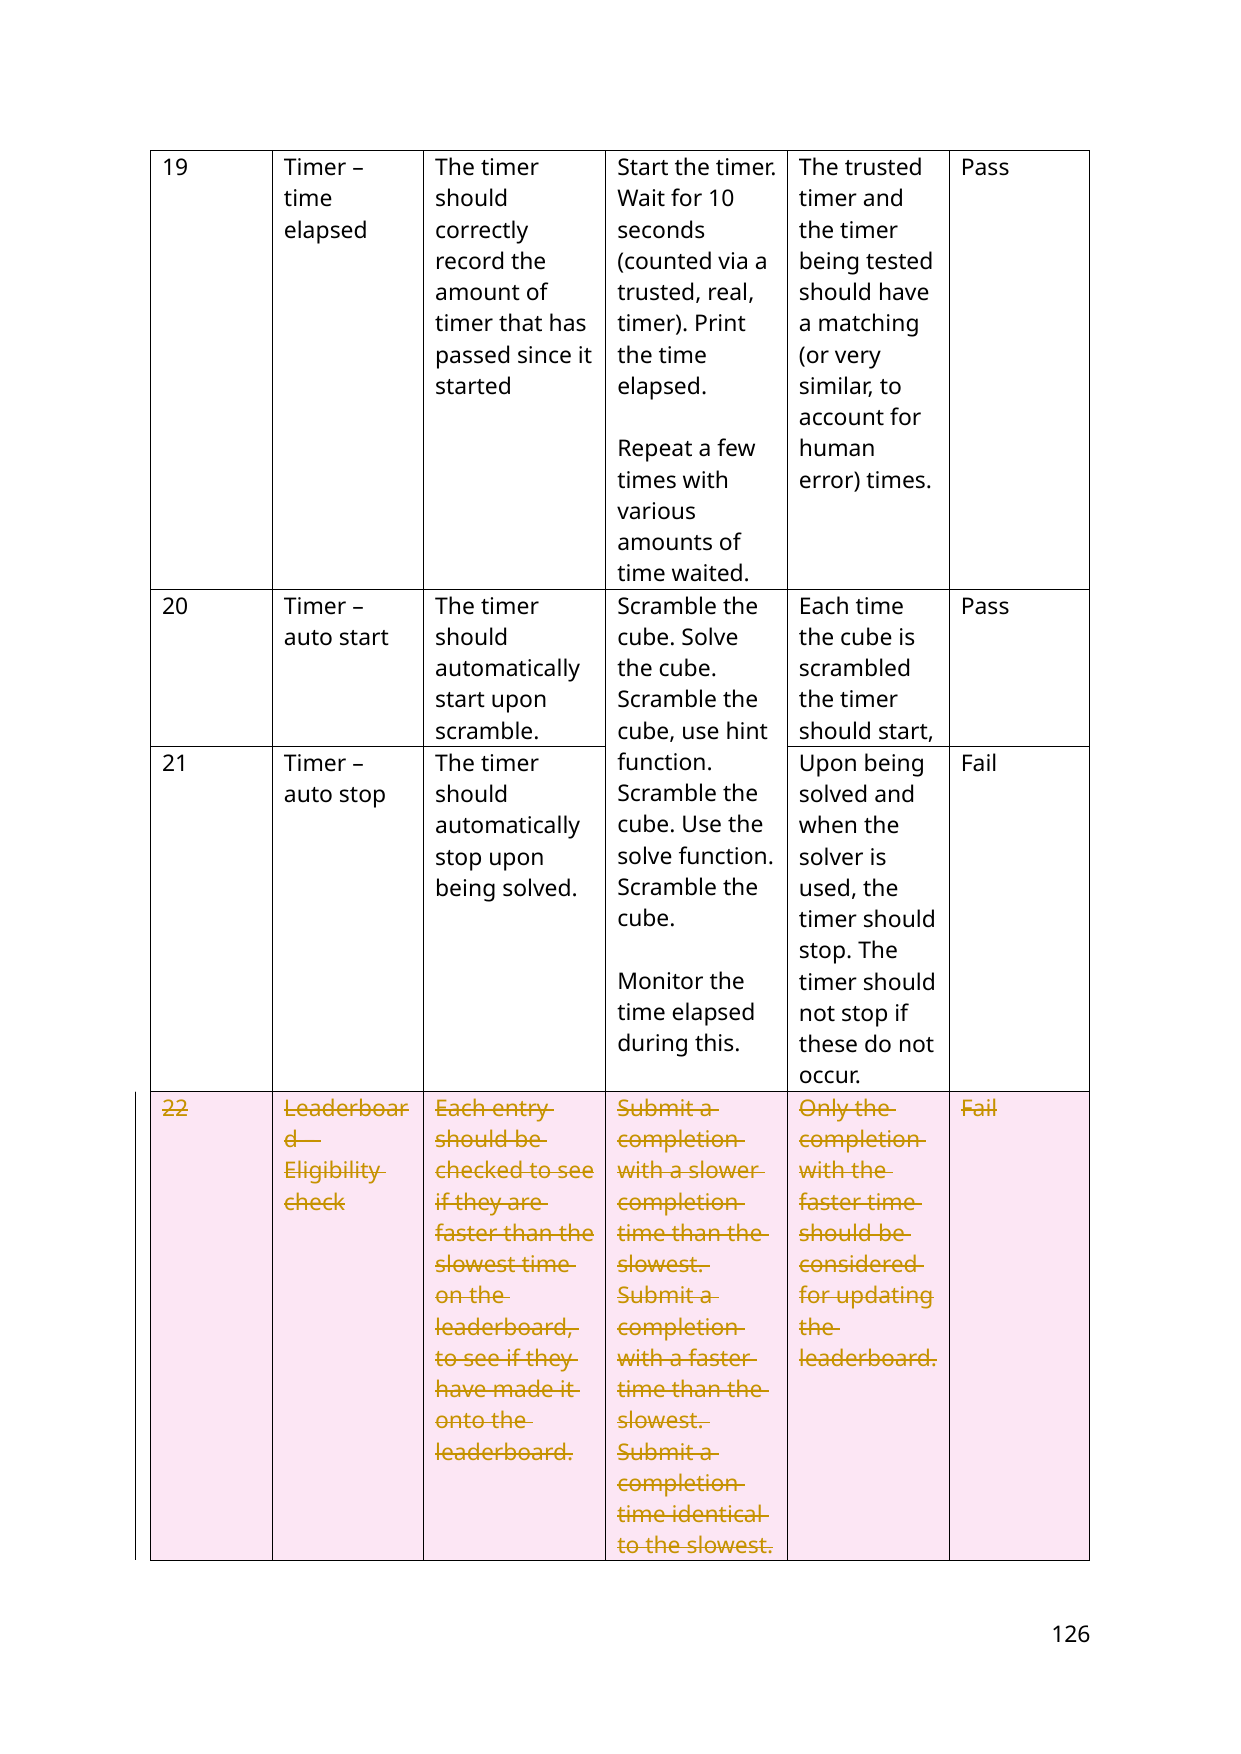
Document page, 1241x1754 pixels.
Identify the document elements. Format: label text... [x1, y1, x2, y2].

table_cell The trusted timer and the timer being tested should have a matching (or very similar, to account for human error) times. [788, 151, 949, 588]
table_cell Upon being solved and when the solver is used, the timer should stop. The timer should not stop if these do not occur. [788, 747, 949, 1091]
table_cell Each time the cube is scrambled the timer should start, [788, 590, 949, 746]
table_cell Pass [950, 151, 1089, 588]
table_cell 21 [151, 747, 272, 1091]
table_cell Pass [950, 590, 1089, 746]
table_cell The timer should correctly record the amount of timer that has passed since it started [424, 151, 605, 588]
table_cell Timer – auto start [273, 590, 423, 746]
table_cell Scramble the cube. Solve the cube. Scramble the cube, use hint function. Scramble the cube. Use the solve function. Scramble the cube. Monitor the time elapsed during this. [606, 590, 787, 1091]
table_cell 19 [151, 151, 272, 588]
table_cell Start the timer. Wait for 10 seconds (counted via a trusted, real, timer). Print the time elapsed. Repeat a few times with various amounts of time waited. [606, 151, 787, 588]
table_cell The timer should automatically stop upon being solved. [424, 747, 605, 1091]
table_cell Timer – auto stop [273, 747, 423, 1091]
table_cell Fail [950, 747, 1089, 1091]
table_cell Timer – time elapsed [273, 151, 423, 588]
table_cell 20 [151, 590, 272, 746]
table_cell The timer should automatically start upon scramble. [424, 590, 605, 746]
